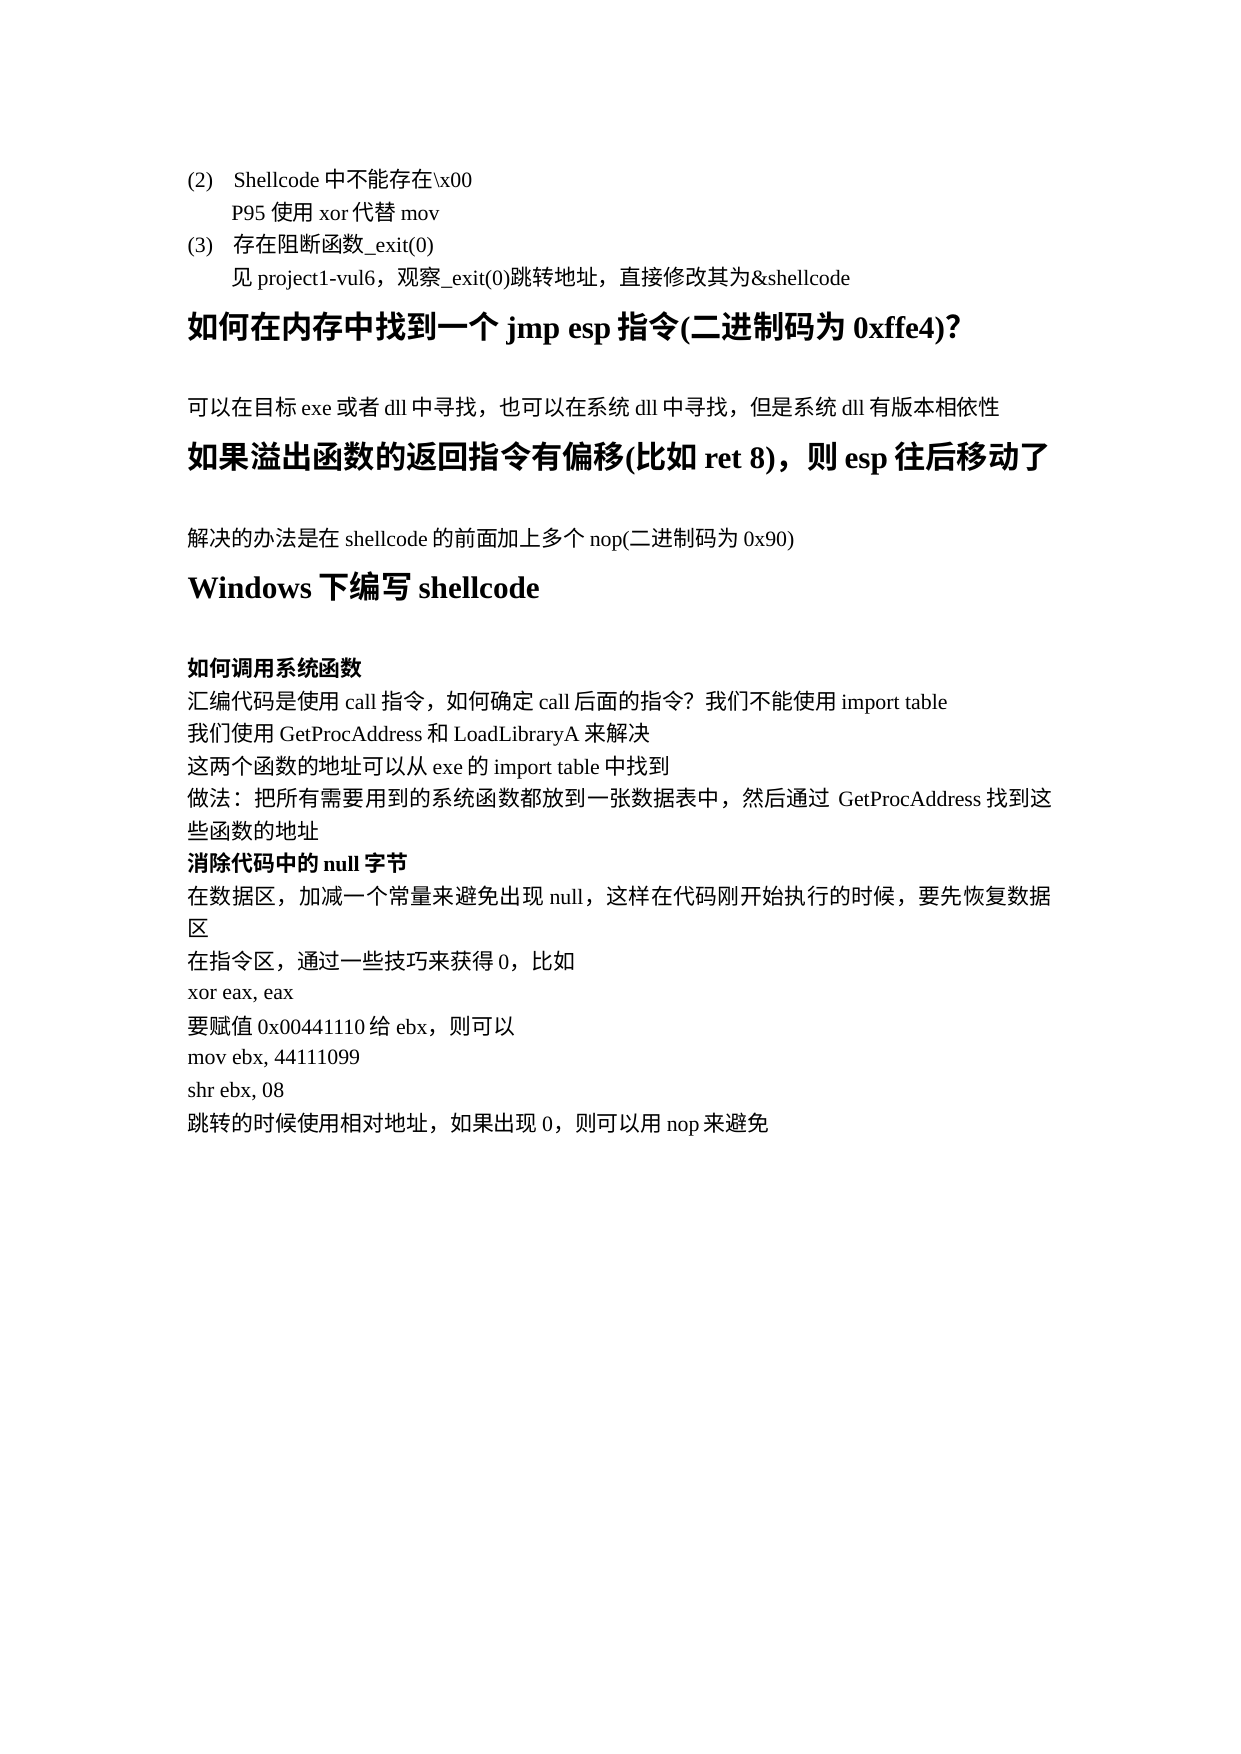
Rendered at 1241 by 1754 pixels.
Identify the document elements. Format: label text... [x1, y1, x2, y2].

text 跳转的时候使用相对地址，如果出现0，则可以用nop来避免 [187, 1106, 1053, 1138]
text 我们使用GetProcAddress和LoadLibraryA来解决 [187, 716, 1053, 748]
text 这两个函数的地址可以从exe的import table中找到 [187, 748, 1053, 781]
subtitle 如果溢出函数的返回指令有偏移(比如ret 8)，则esp往后移动了 [187, 422, 1053, 487]
text 汇编代码是使用call指令，如何确定call后面的指令？我们不能使用import table [187, 683, 1053, 716]
text xor eax, eax [187, 976, 1053, 1008]
text 消除代码中的null字节 [187, 846, 1053, 878]
text 如何调用系统函数 [187, 651, 1053, 683]
subtitle 如何在内存中找到一个jmp esp指令(二进制码为0xffe4)？ [187, 292, 1053, 357]
subtitle Windows下编写shellcode [187, 553, 1053, 618]
text 见project1-vul6，观察_exit(0)跳转地址，直接修改其为&shellcode [187, 259, 1053, 292]
text 可以在目标exe或者dll中寻找，也可以在系统dll中寻找，但是系统dll有版本相依性 [187, 390, 1053, 422]
text mov ebx, 44111099 [187, 1041, 1053, 1073]
list Shellcode中不能存在\x00 [187, 162, 1053, 194]
text 在数据区，加减一个常量来避免出现null，这样在代码刚开始执行的时候，要先恢复数据区 [187, 878, 1053, 943]
text 解决的办法是在shellcode的前面加上多个nop(二进制码为0x90) [187, 520, 1053, 553]
text 在指令区，通过一些技巧来获得0，比如 [187, 943, 1053, 976]
text shr ebx, 08 [187, 1073, 1053, 1106]
text 做法：把所有需要用到的系统函数都放到一张数据表中，然后通过GetProcAddress找到这些函数的地址 [187, 781, 1053, 846]
list 存在阻断函数_exit(0) [187, 227, 1053, 259]
text 要赋值0x00441110给ebx，则可以 [187, 1008, 1053, 1041]
text P95 使用xor代替mov [187, 194, 1053, 227]
